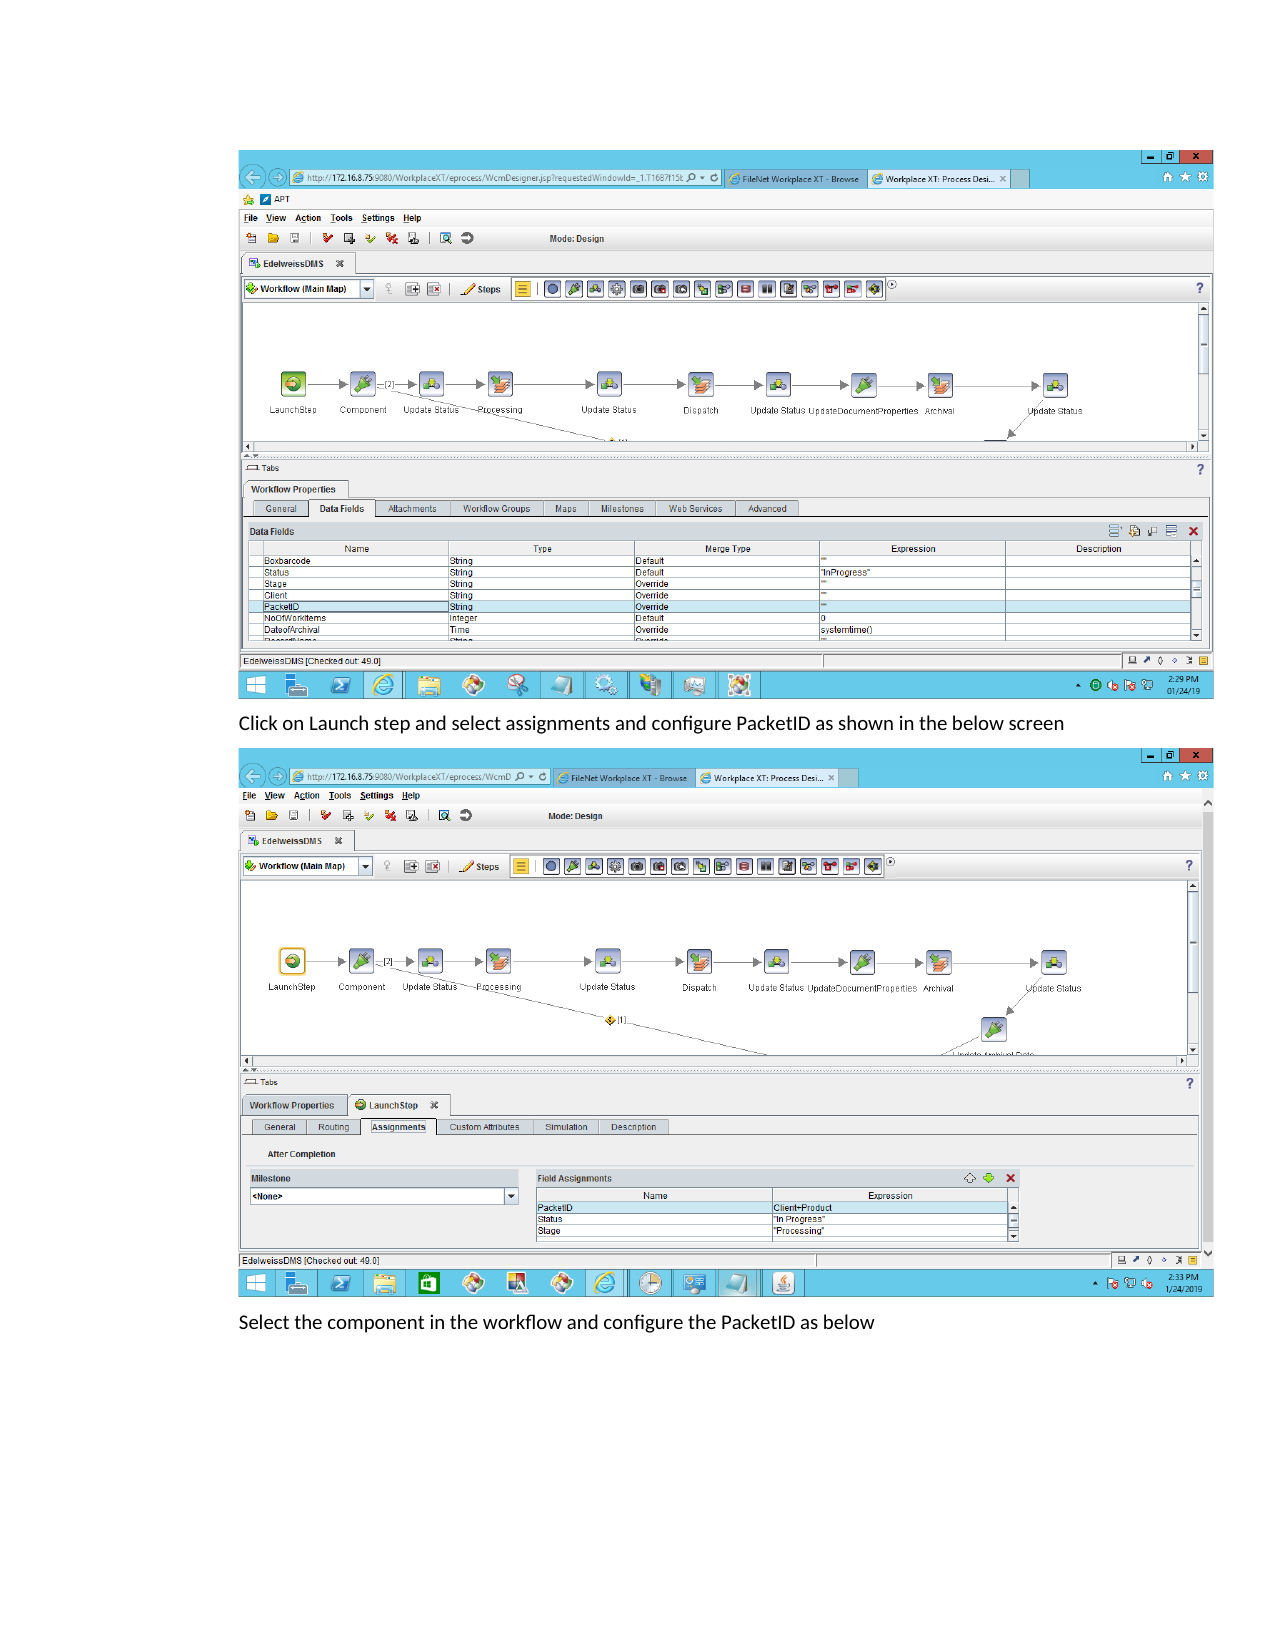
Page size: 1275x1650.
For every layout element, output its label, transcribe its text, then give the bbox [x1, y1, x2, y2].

text Select the component in the workflow and configure the PacketID as below [239, 1309, 1125, 1334]
picture [238, 748, 1214, 1297]
picture [238, 150, 1214, 699]
text Click on Launch step and select assignments and configure PacketID as shown in the below screen [239, 711, 1125, 736]
